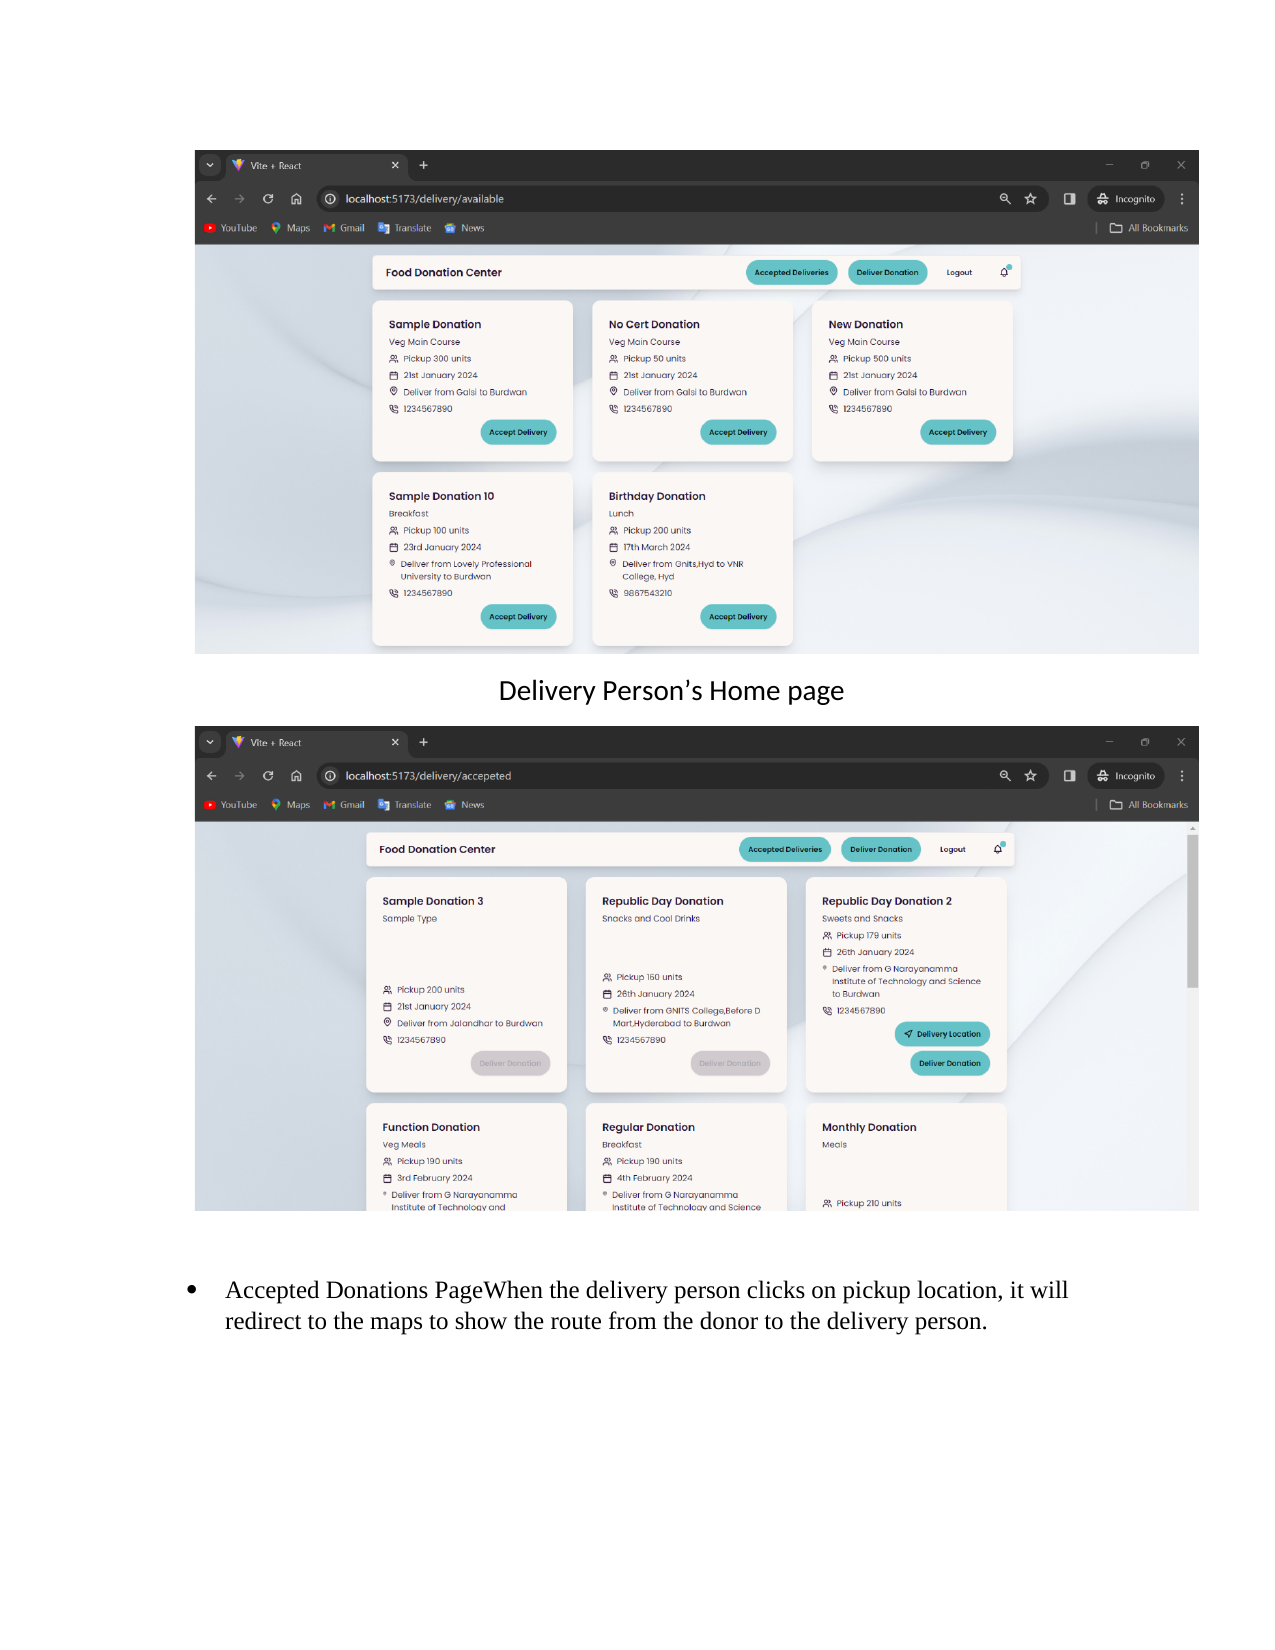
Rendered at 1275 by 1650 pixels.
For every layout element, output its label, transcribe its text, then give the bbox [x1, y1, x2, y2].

list Accepted Donations PageWhen the delivery person clicks on pickup location, it will redirect to the maps to show the route from the donor to the delivery person. [187, 1276, 1125, 1335]
picture [194, 150, 1199, 654]
text Delivery Person’s Home page [150, 672, 1125, 707]
picture [194, 726, 1199, 1211]
